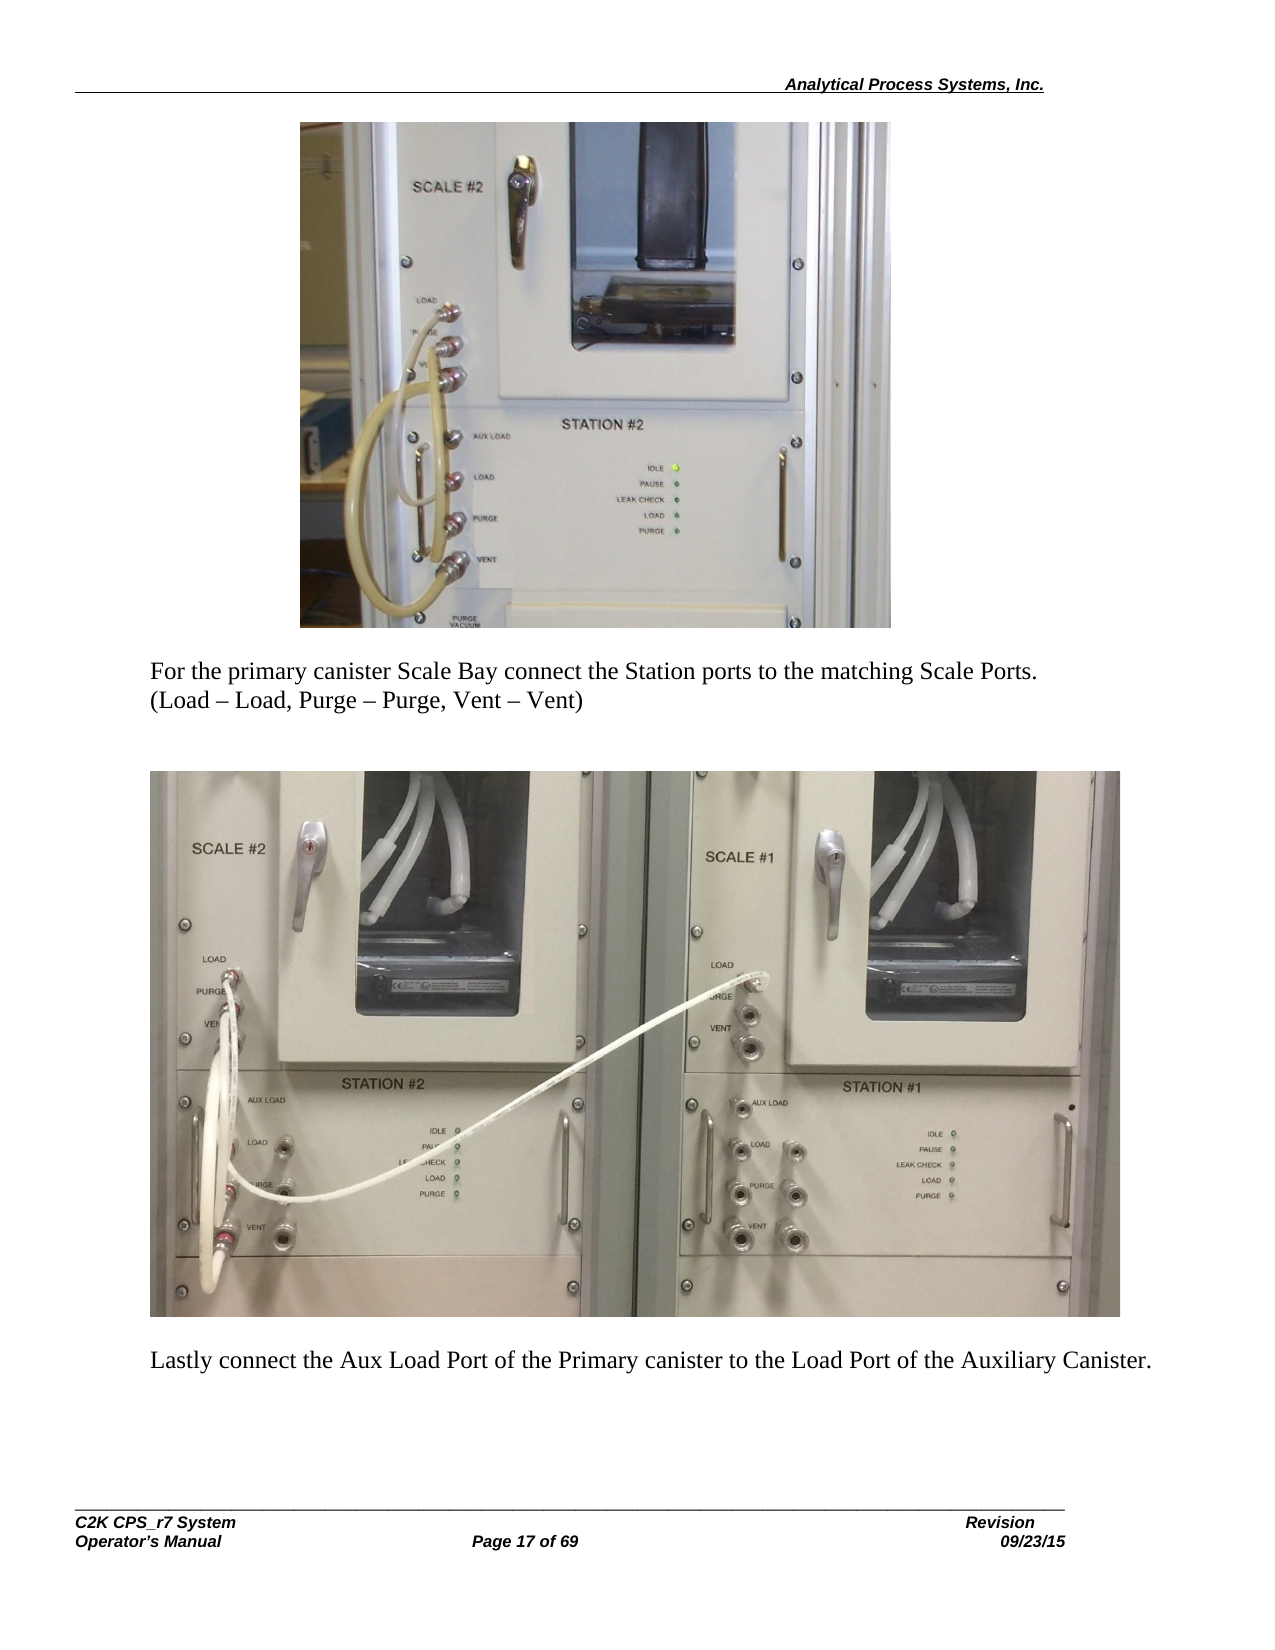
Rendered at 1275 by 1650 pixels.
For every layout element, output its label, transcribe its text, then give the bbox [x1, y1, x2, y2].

text (Load – Load, Purge – Purge, Vent – Vent) [75, 685, 1200, 714]
picture [150, 771, 1121, 1317]
picture [300, 122, 891, 628]
text Lastly connect the Aux Load Port of the Primary canister to the Load Port of the Auxiliary Canister. [75, 1345, 1200, 1374]
text For the primary canister Scale Bay connect the Station ports to the matching Scale Ports. [75, 656, 1200, 685]
